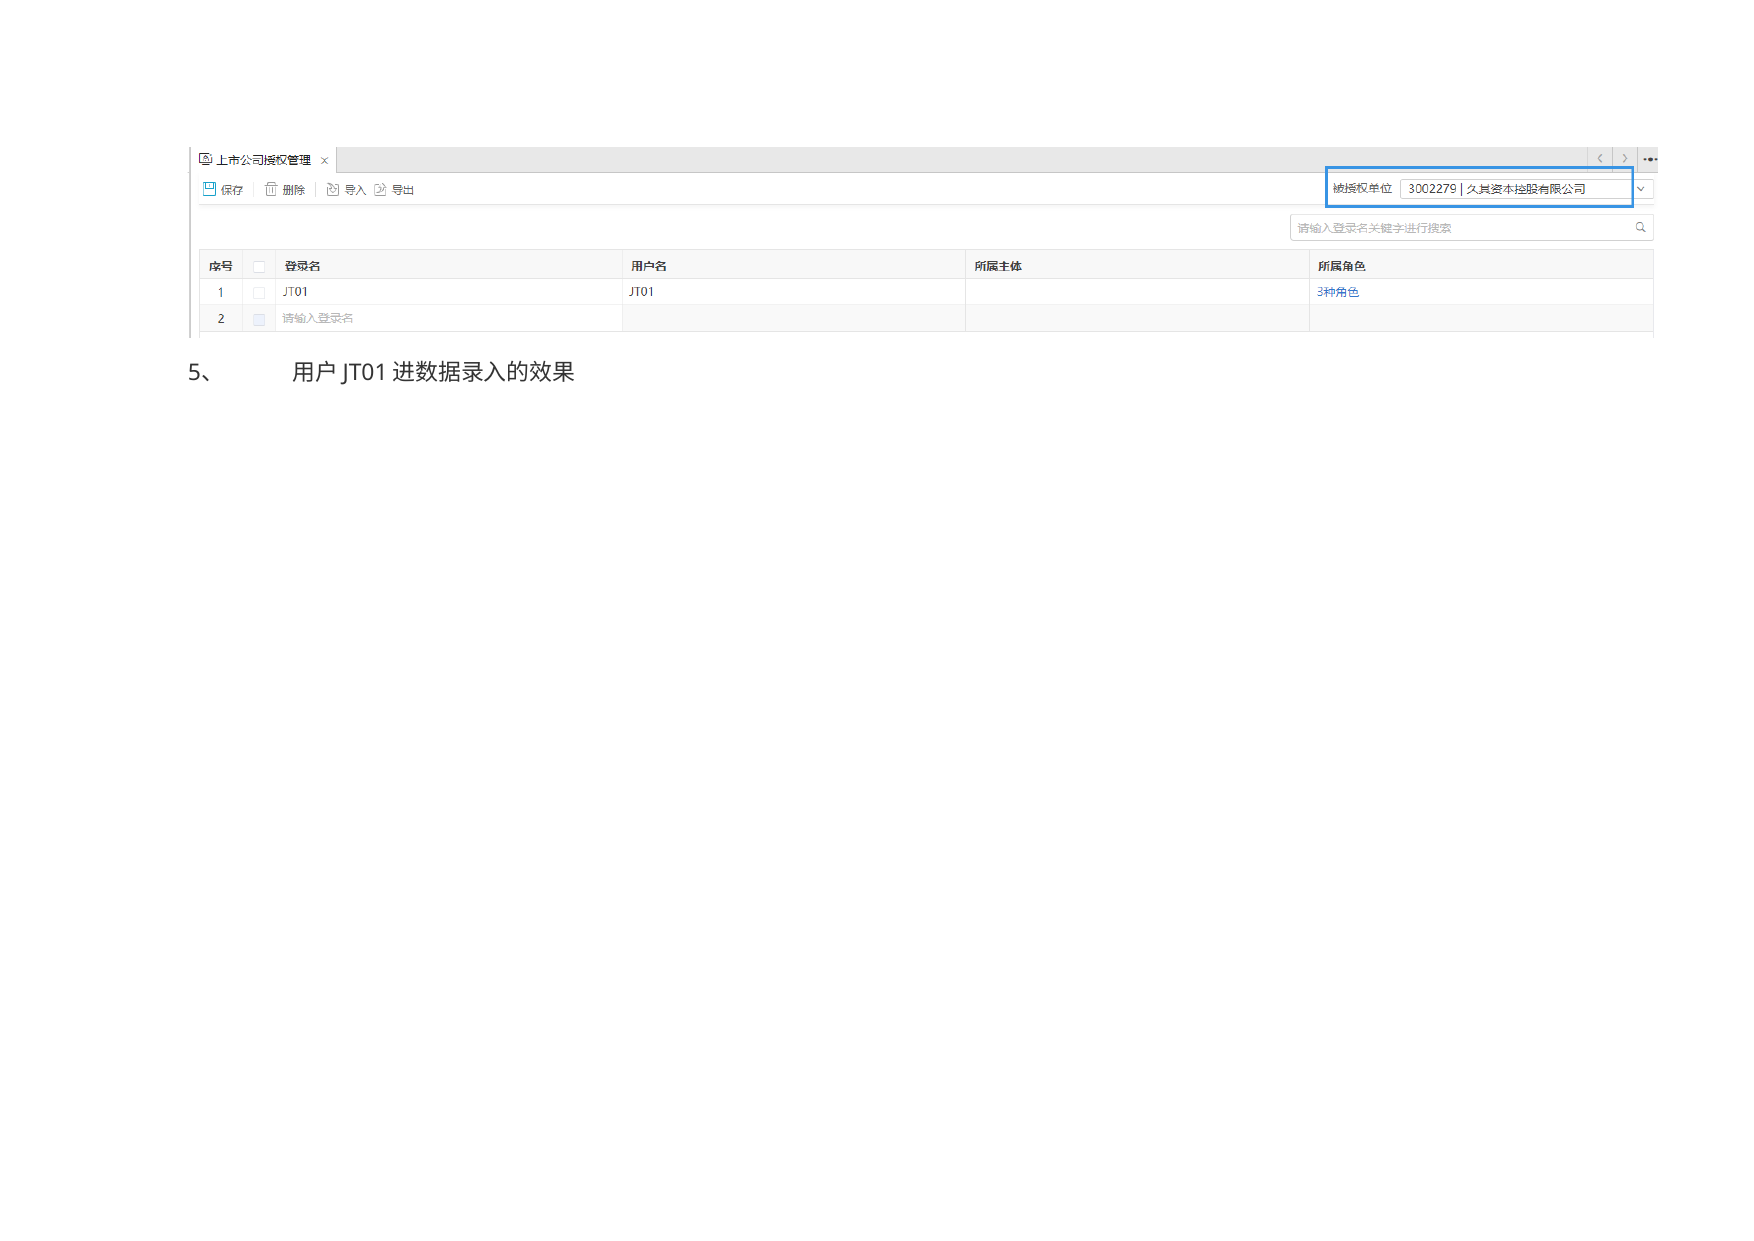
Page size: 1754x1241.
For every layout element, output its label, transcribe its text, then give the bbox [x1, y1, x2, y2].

list 用户JT01进数据录入的效果 [188, 353, 1612, 387]
picture [187, 147, 1658, 338]
